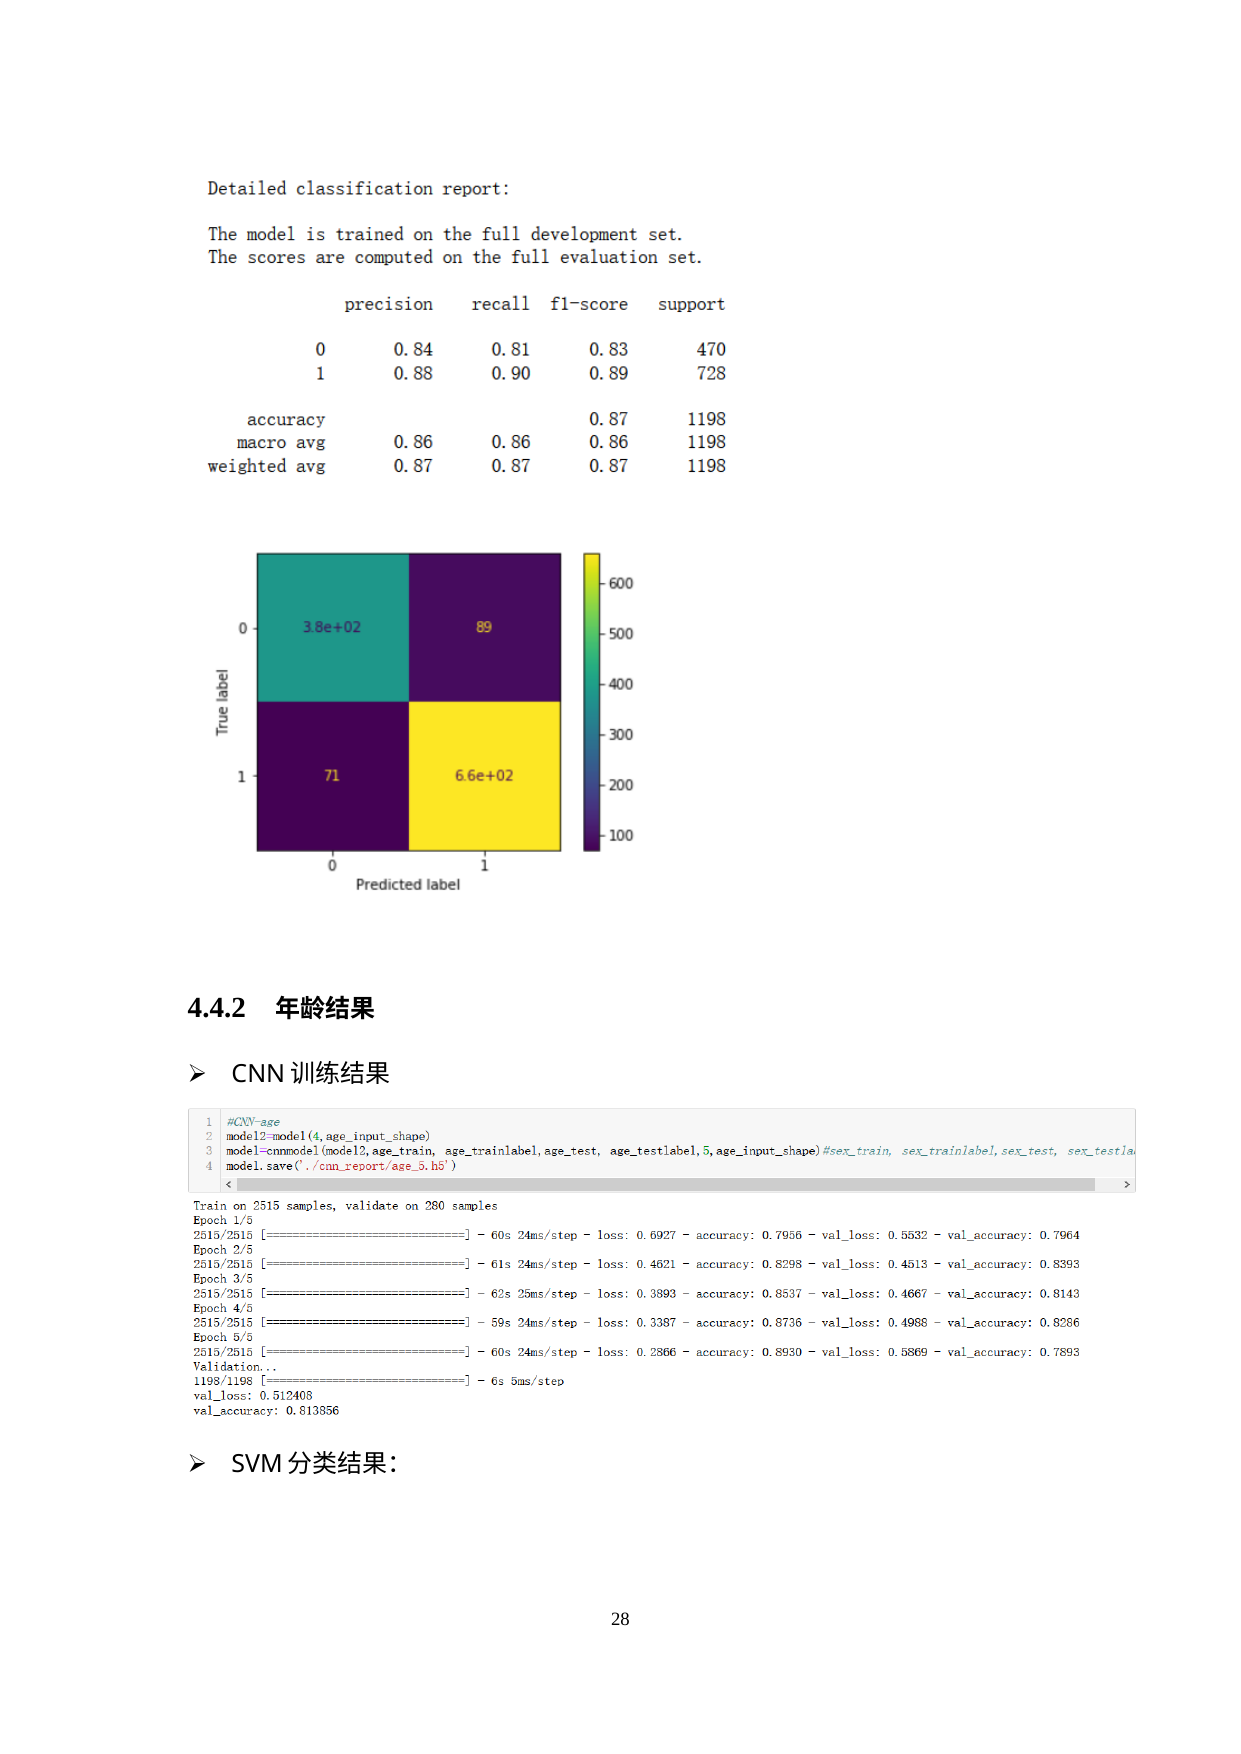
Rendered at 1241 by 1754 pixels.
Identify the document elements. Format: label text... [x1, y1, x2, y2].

list CNN训练结果 [187, 1039, 1053, 1104]
list 年龄结果 [187, 974, 1053, 1039]
picture [187, 1104, 1140, 1419]
list SVM分类结果： [187, 1429, 1053, 1494]
picture [187, 162, 909, 915]
